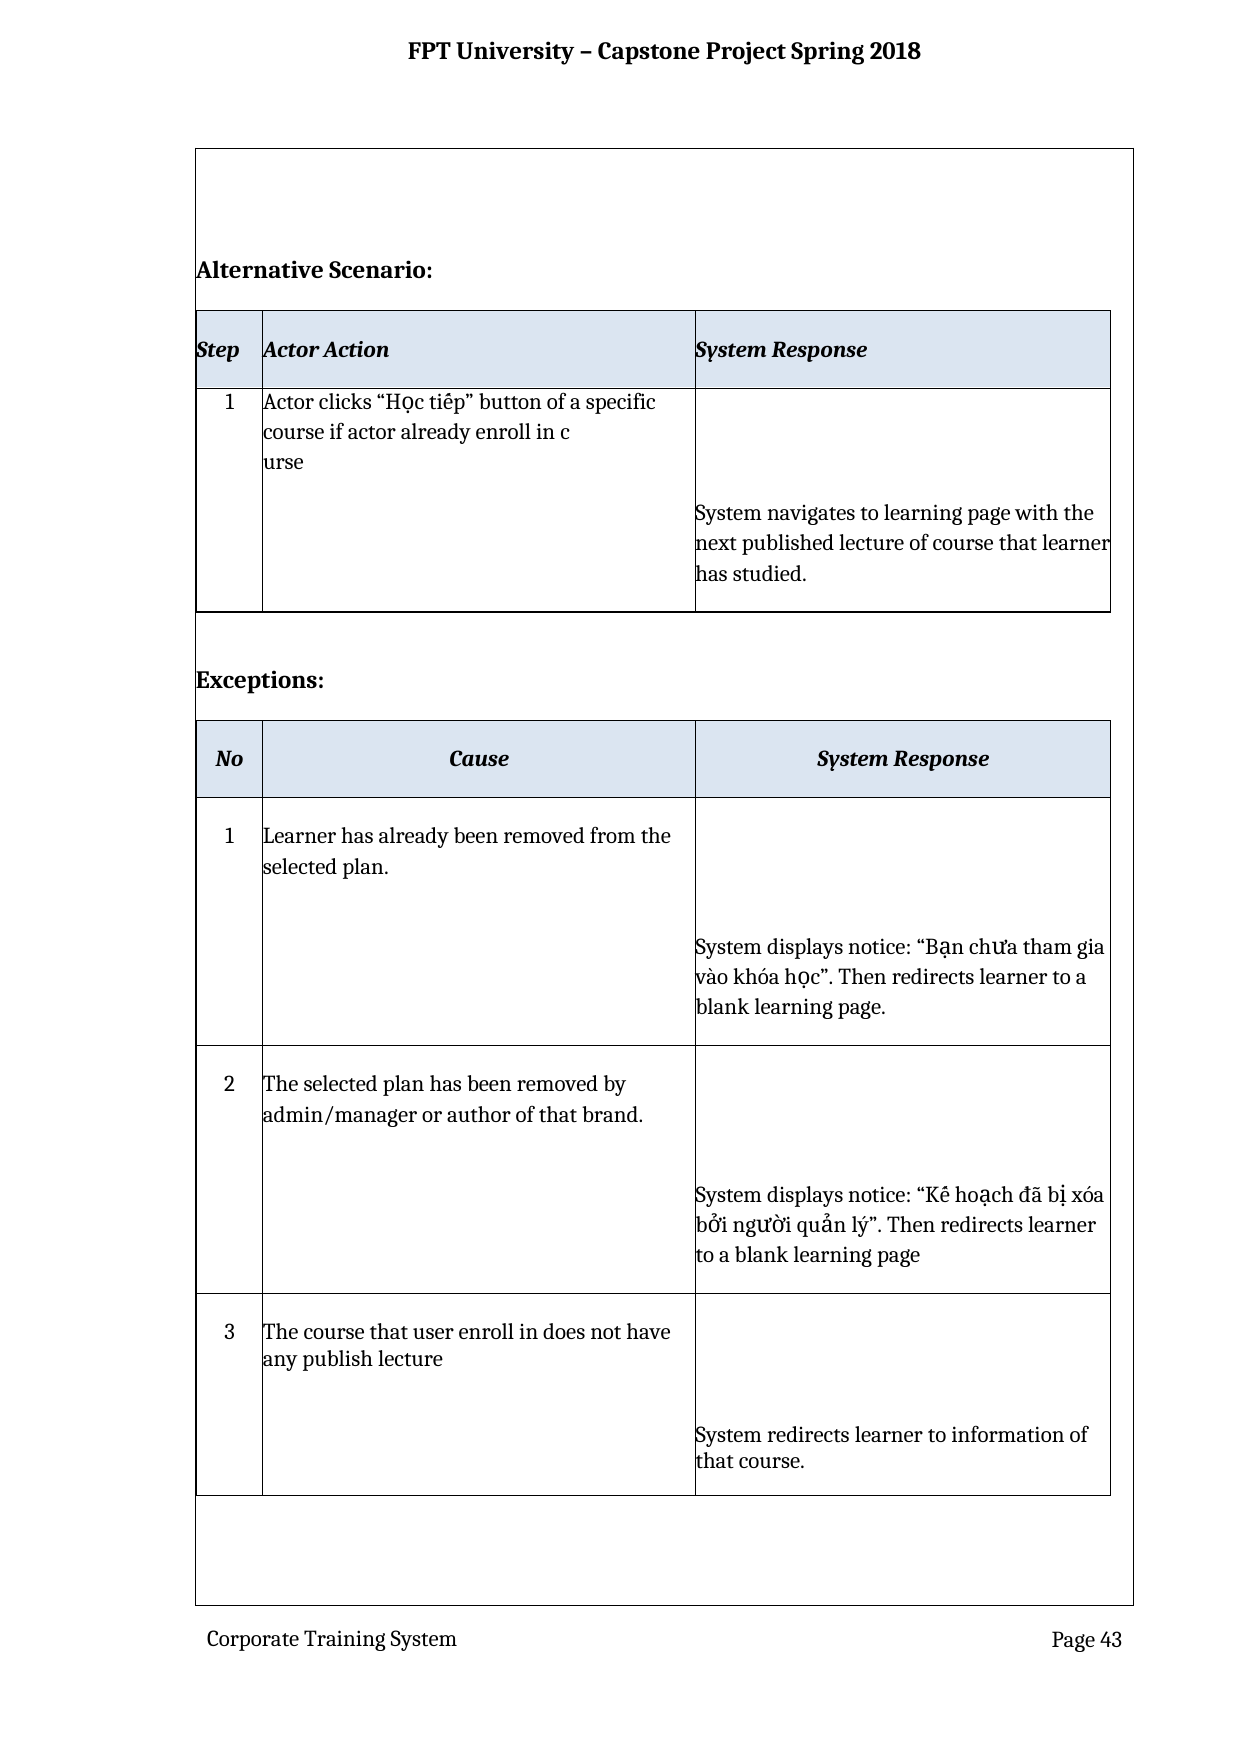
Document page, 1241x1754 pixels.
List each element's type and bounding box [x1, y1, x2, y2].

table_cell [196, 149, 1133, 1605]
